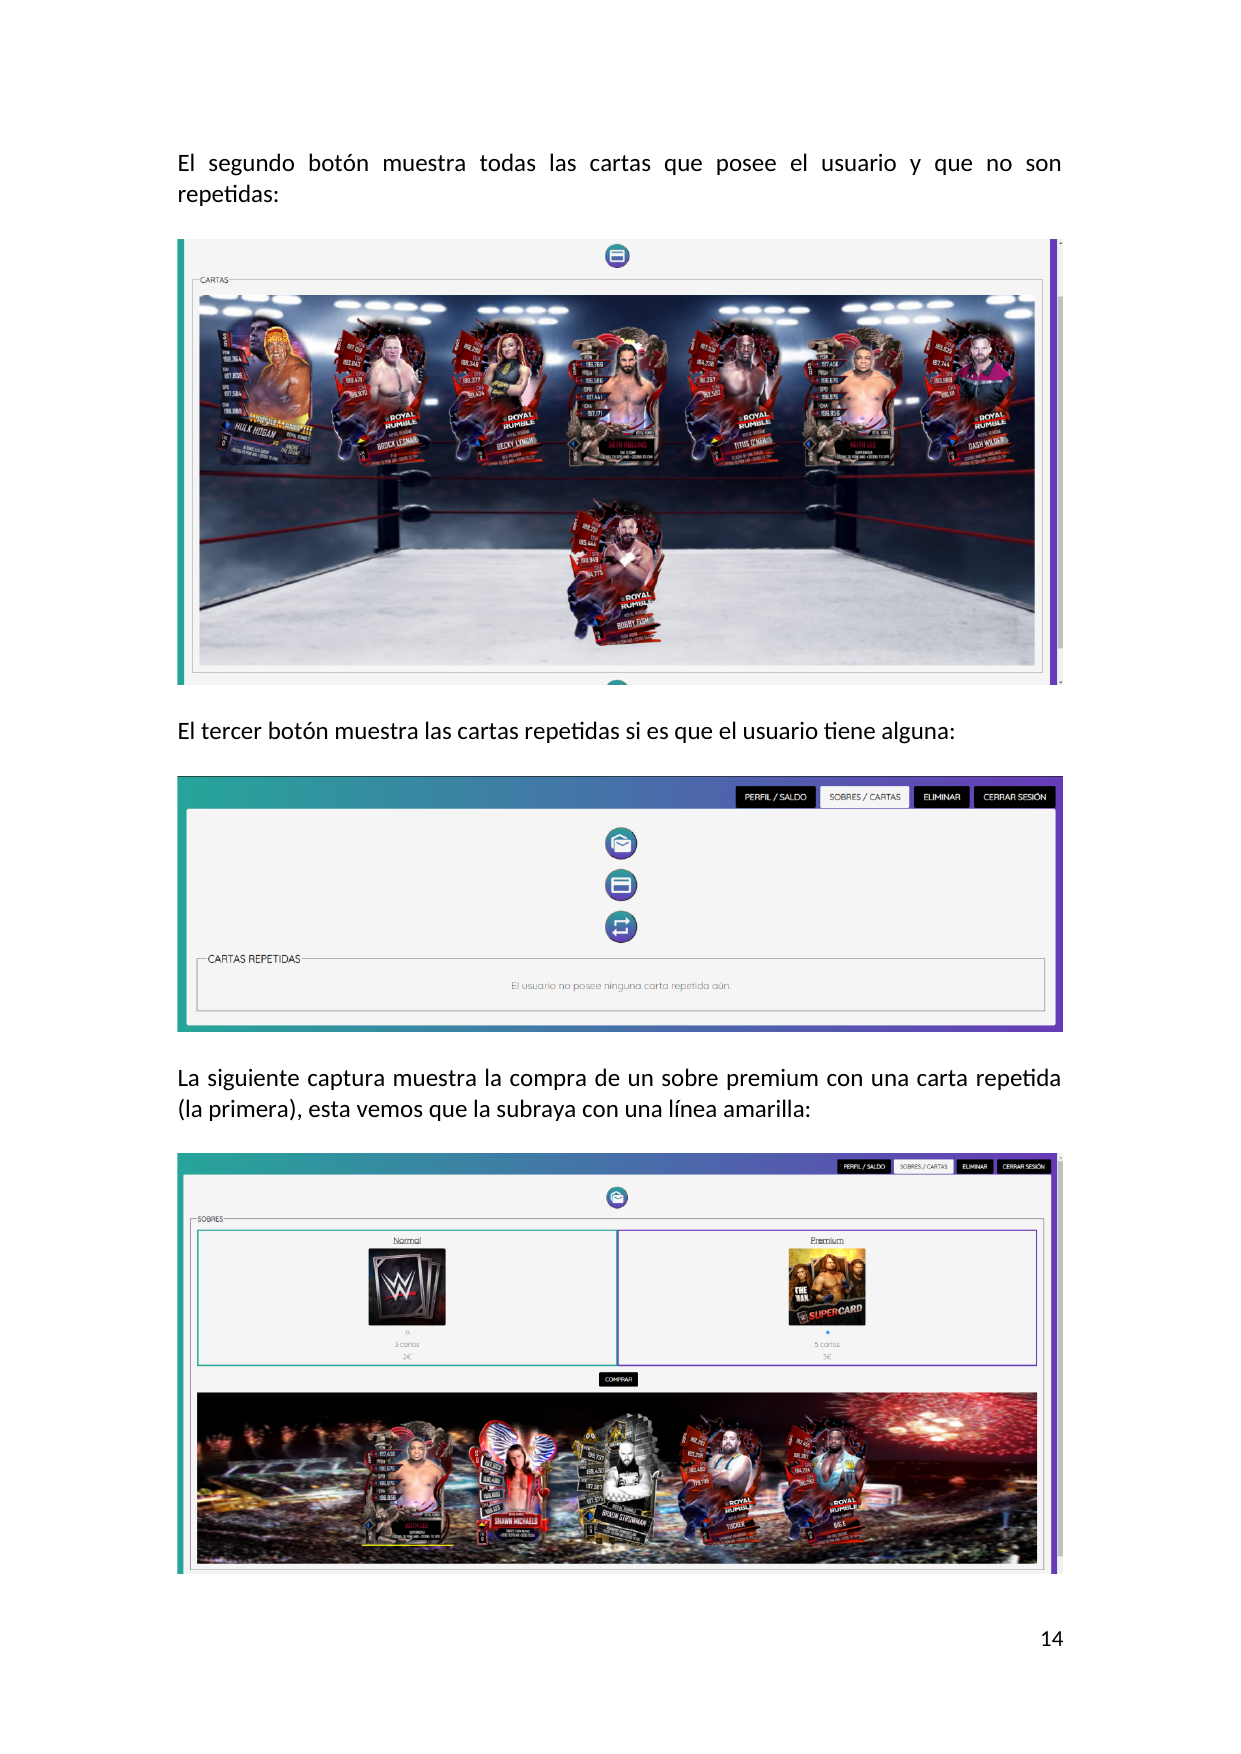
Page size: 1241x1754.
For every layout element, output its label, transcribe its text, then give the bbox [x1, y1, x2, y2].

picture [177, 776, 1063, 1032]
picture [177, 239, 1063, 685]
text El tercer botón muestra las cartas repetidas si es que el usuario tiene alguna: [177, 715, 1063, 746]
picture [177, 1153, 1063, 1574]
text El segundo botón muestra todas las cartas que posee el usuario y que no son repetidas: [177, 148, 1063, 209]
text La siguiente captura muestra la compra de un sobre premium con una carta repetida (la primera), esta vemos que la subraya con una línea amarilla: [177, 1062, 1063, 1123]
